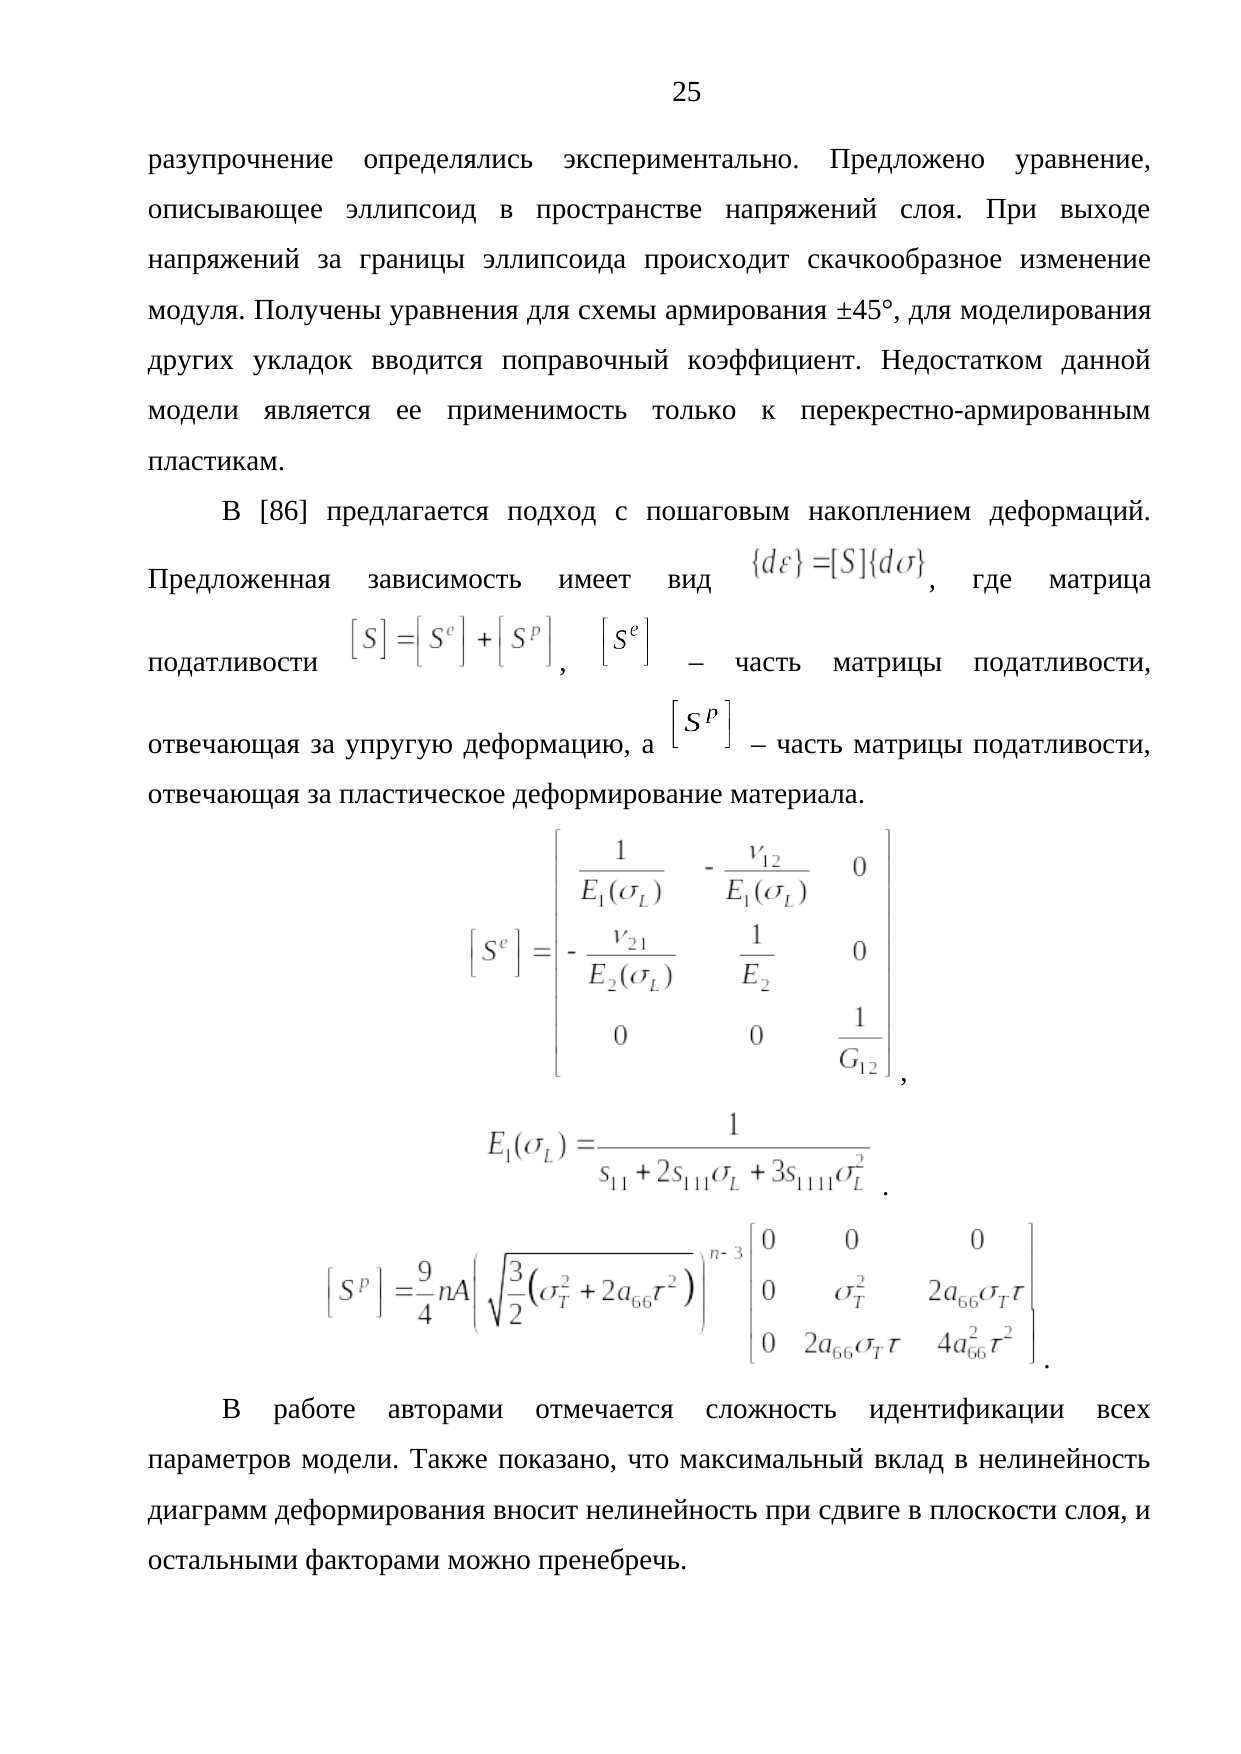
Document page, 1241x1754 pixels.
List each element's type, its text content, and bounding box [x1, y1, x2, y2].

text , [148, 827, 1152, 1088]
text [148, 141, 1152, 476]
text . [148, 1218, 1152, 1374]
text В [86] предлагается подход с пошаговым накоплением деформаций. Предложенная зависимость имеет вид , где матрица податливости , – часть матрицы податливости, отвечающая за упругую деформацию, а – часть матрицы податливости, отвечающая за пластическое деформирование материала. [148, 493, 1152, 810]
text . [148, 1104, 1152, 1201]
text В работе авторами отмечается сложность идентификации всех параметров модели. Также показано, что максимальный вклад в нелинейность диаграмм деформирования вносит нелинейность при сдвиге в плоскости слоя, и остальными факторами можно пренебречь. [148, 1391, 1152, 1576]
